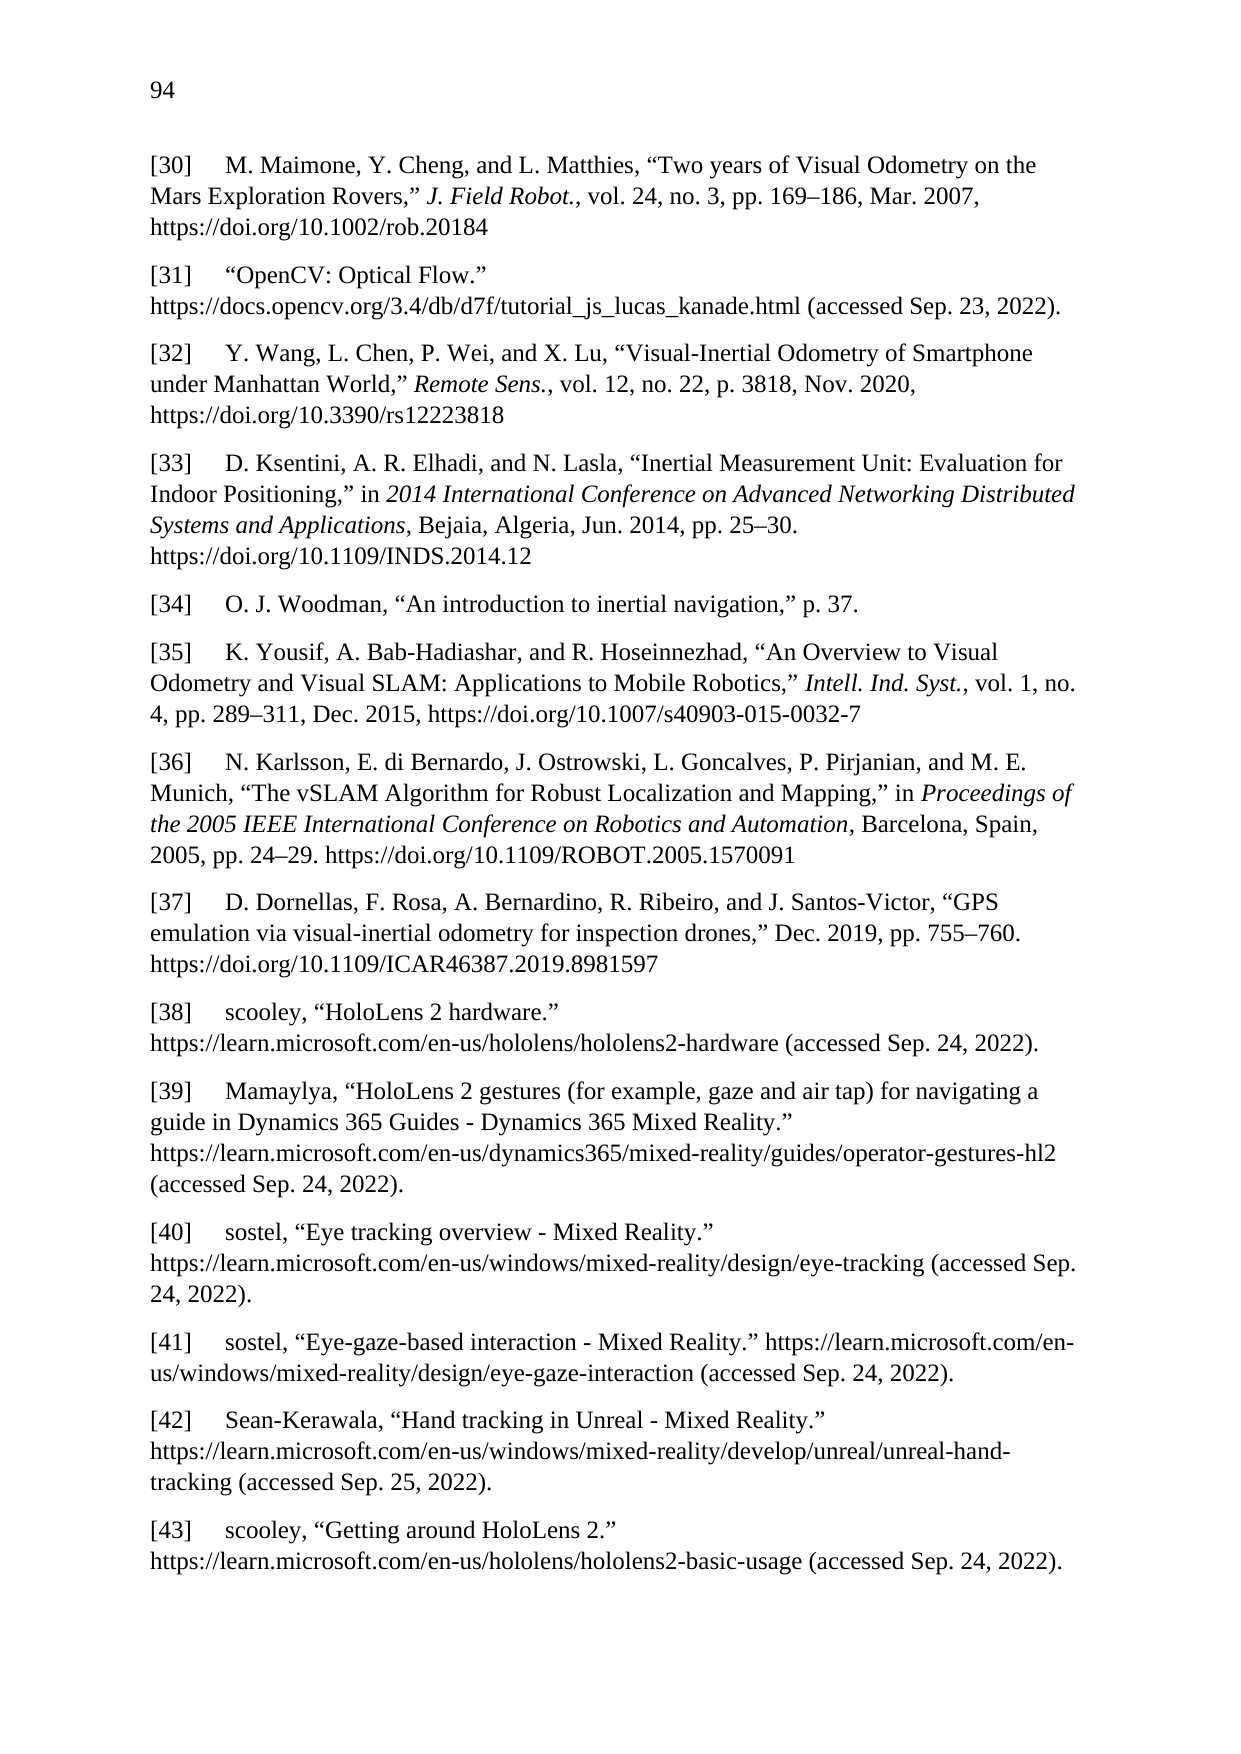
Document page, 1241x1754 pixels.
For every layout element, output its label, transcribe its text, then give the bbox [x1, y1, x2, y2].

text [37] D. Dornellas, F. Rosa, A. Bernardino, R. Ribeiro, and J. Santos-Victor, “GPS emulation via visual-inertial odometry for inspection drones,” Dec. 2019, pp. 755–760. https://doi.org/10.1109/ICAR46387.2019.8981597 [150, 887, 1090, 978]
text [41] sostel, “Eye-gaze-based interaction - Mixed Reality.” https://learn.microsoft.com/en-us/windows/mixed-reality/design/eye-gaze-interaction (accessed Sep. 24, 2022). [150, 1327, 1090, 1386]
text [39] Mamaylya, “HoloLens 2 gestures (for example, gaze and air tap) for navigating a guide in Dynamics 365 Guides - Dynamics 365 Mixed Reality.” https://learn.microsoft.com/en-us/dynamics365/mixed-reality/guides/operator-gestures-hl2 (accessed Sep. 24, 2022). [150, 1076, 1090, 1198]
text [38] scooley, “HoloLens 2 hardware.” https://learn.microsoft.com/en-us/hololens/hololens2-hardware (accessed Sep. 24, 2022). [150, 997, 1090, 1057]
text [33] D. Ksentini, A. R. Elhadi, and N. Lasla, “Inertial Measurement Unit: Evaluation for Indoor Positioning,” in 2014 International Conference on Advanced Networking Distributed Systems and Applications, Bejaia, Algeria, Jun. 2014, pp. 25–30. https://doi.org/10.1109/INDS.2014.12 [150, 448, 1090, 570]
text [31] “OpenCV: Optical Flow.” https://docs.opencv.org/3.4/db/d7f/tutorial_js_lucas_kanade.html (accessed Sep. 23, 2022). [150, 260, 1090, 319]
text [42] Sean-Kerawala, “Hand tracking in Unreal - Mixed Reality.” https://learn.microsoft.com/en-us/windows/mixed-reality/develop/unreal/unreal-hand-tracking (accessed Sep. 25, 2022). [150, 1405, 1090, 1496]
text [34] O. J. Woodman, “An introduction to inertial navigation,” p. 37. [150, 589, 1090, 618]
text [30] M. Maimone, Y. Cheng, and L. Matthies, “Two years of Visual Odometry on the Mars Exploration Rovers,” J. Field Robot., vol. 24, no. 3, pp. 169–186, Mar. 2007, https://doi.org/10.1002/rob.20184 [150, 150, 1090, 241]
text [35] K. Yousif, A. Bab-Hadiashar, and R. Hoseinnezhad, “An Overview to Visual Odometry and Visual SLAM: Applications to Mobile Robotics,” Intell. Ind. Syst., vol. 1, no. 4, pp. 289–311, Dec. 2015, https://doi.org/10.1007/s40903-015-0032-7 [150, 637, 1090, 728]
text [40] sostel, “Eye tracking overview - Mixed Reality.” https://learn.microsoft.com/en-us/windows/mixed-reality/design/eye-tracking (accessed Sep. 24, 2022). [150, 1217, 1090, 1308]
text [32] Y. Wang, L. Chen, P. Wei, and X. Lu, “Visual-Inertial Odometry of Smartphone under Manhattan World,” Remote Sens., vol. 12, no. 22, p. 3818, Nov. 2020, https://doi.org/10.3390/rs12223818 [150, 338, 1090, 429]
text [43] scooley, “Getting around HoloLens 2.” https://learn.microsoft.com/en-us/hololens/hololens2-basic-usage (accessed Sep. 24, 2022). [150, 1515, 1090, 1575]
text [36] N. Karlsson, E. di Bernardo, J. Ostrowski, L. Goncalves, P. Pirjanian, and M. E. Munich, “The vSLAM Algorithm for Robust Localization and Mapping,” in Proceedings of the 2005 IEEE International Conference on Robotics and Automation, Barcelona, Spain, 2005, pp. 24–29. https://doi.org/10.1109/ROBOT.2005.1570091 [150, 747, 1090, 868]
